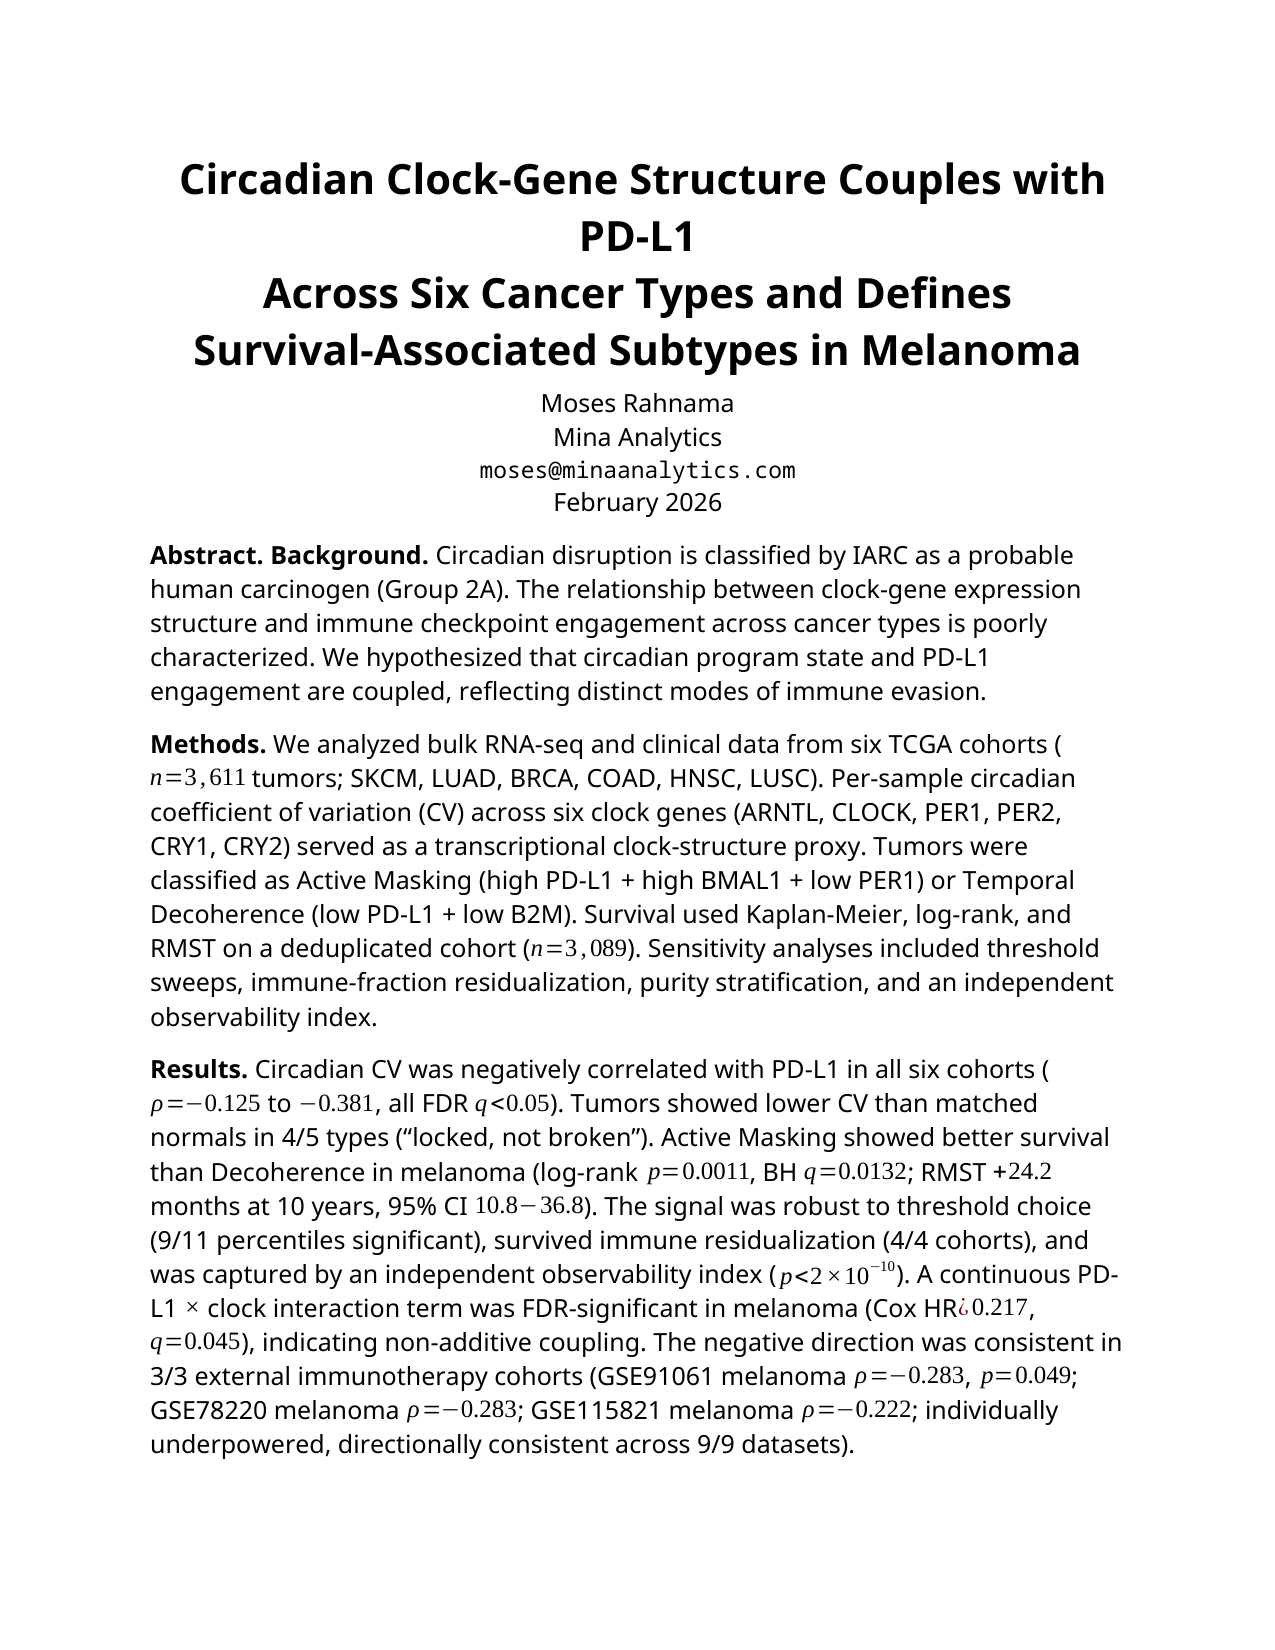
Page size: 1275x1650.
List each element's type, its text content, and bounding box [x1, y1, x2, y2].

text Results. Circadian CV was negatively correlated with PD-L1 in all six cohorts ( to , all FDR ). Tumors showed lower CV than matched normals in 4/5 types (“locked, not broken”). Active Masking showed better survival than Decoherence in melanoma (log-rank , BH ; RMST months at 10 years, 95% CI ). The signal was robust to threshold choice (9/11 percentiles significant), survived immune residualization (4/4 cohorts), and was captured by an independent observability index (). A continuous PD-L1 clock interaction term was FDR-significant in melanoma (Cox HR, ), indicating non-additive coupling. The negative direction was consistent in 3/3 external immunotherapy cohorts (GSE91061 melanoma , ; GSE78220 melanoma ; GSE115821 melanoma ; individually underpowered, directionally consistent across 9/9 datasets). [150, 1052, 1125, 1461]
title Circadian Clock-Gene Structure Couples with PD-L1 Across Six Cancer Types and Defines Survival-Associated Subtypes in Melanoma [150, 150, 1125, 377]
text Abstract. Background. Circadian disruption is classified by IARC as a probable human carcinogen (Group 2A). The relationship between clock-gene expression structure and immune checkpoint engagement across cancer types is poorly characterized. We hypothesized that circadian program state and PD-L1 engagement are coupled, reflecting distinct modes of immune evasion. [150, 538, 1125, 708]
text Moses Rahnama Mina Analytics moses@minaanalytics.com February 2026 [150, 385, 1125, 519]
text Methods. We analyzed bulk RNA-seq and clinical data from six TCGA cohorts ( tumors; SKCM, LUAD, BRCA, COAD, HNSC, LUSC). Per-sample circadian coefficient of variation (CV) across six clock genes (ARNTL, CLOCK, PER1, PER2, CRY1, CRY2) served as a transcriptional clock-structure proxy. Tumors were classified as Active Masking (high PD-L1 + high BMAL1 + low PER1) or Temporal Decoherence (low PD-L1 + low B2M). Survival used Kaplan-Meier, log-rank, and RMST on a deduplicated cohort (). Sensitivity analyses included threshold sweeps, immune-fraction residualization, purity stratification, and an independent observability index. [150, 727, 1125, 1033]
